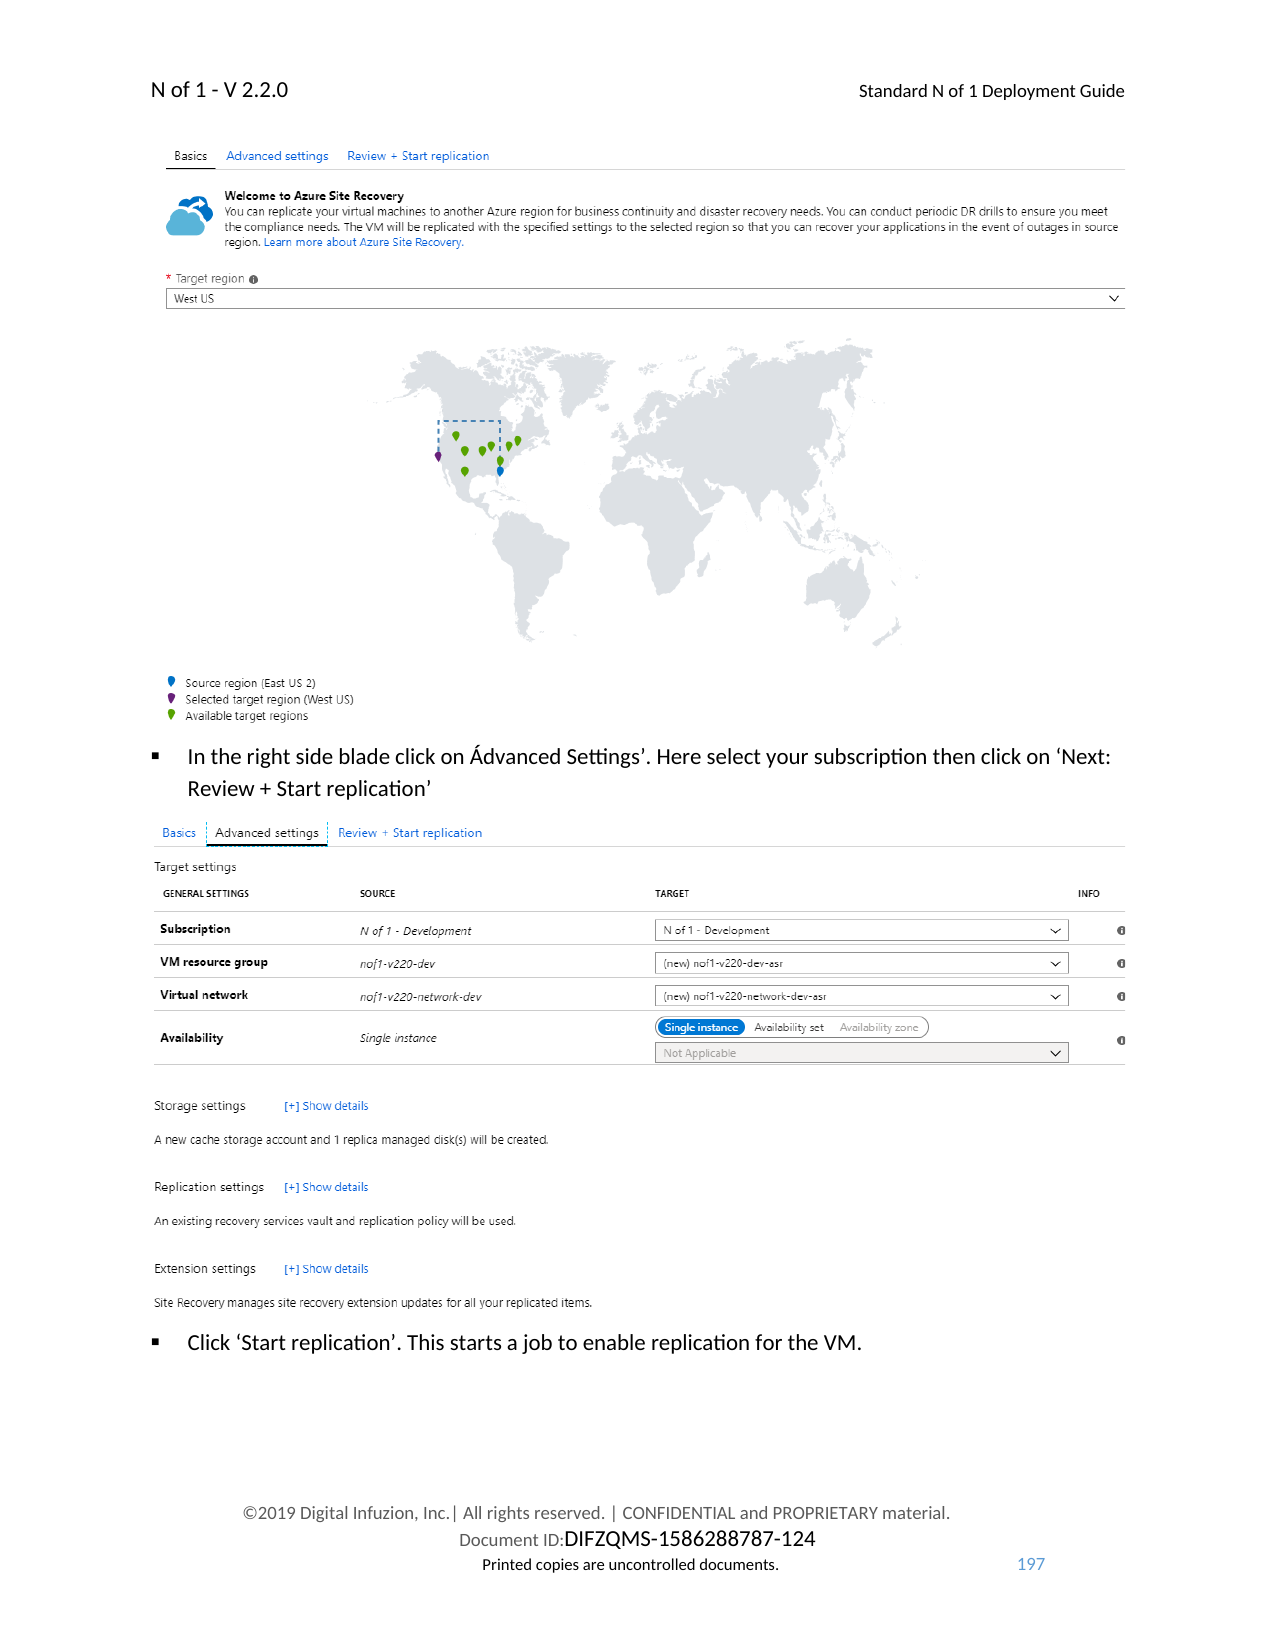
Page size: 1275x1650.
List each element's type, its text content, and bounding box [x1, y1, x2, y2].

picture [150, 822, 1125, 1309]
list Click ‘Start replication’. This starts a job to enable replication for the VM. [150, 1328, 1125, 1356]
picture [150, 150, 1125, 723]
list In the right side blade click on Ádvanced Settings’. Here select your subscription then click on ‘Next: Review + Start replication’ [150, 742, 1125, 802]
